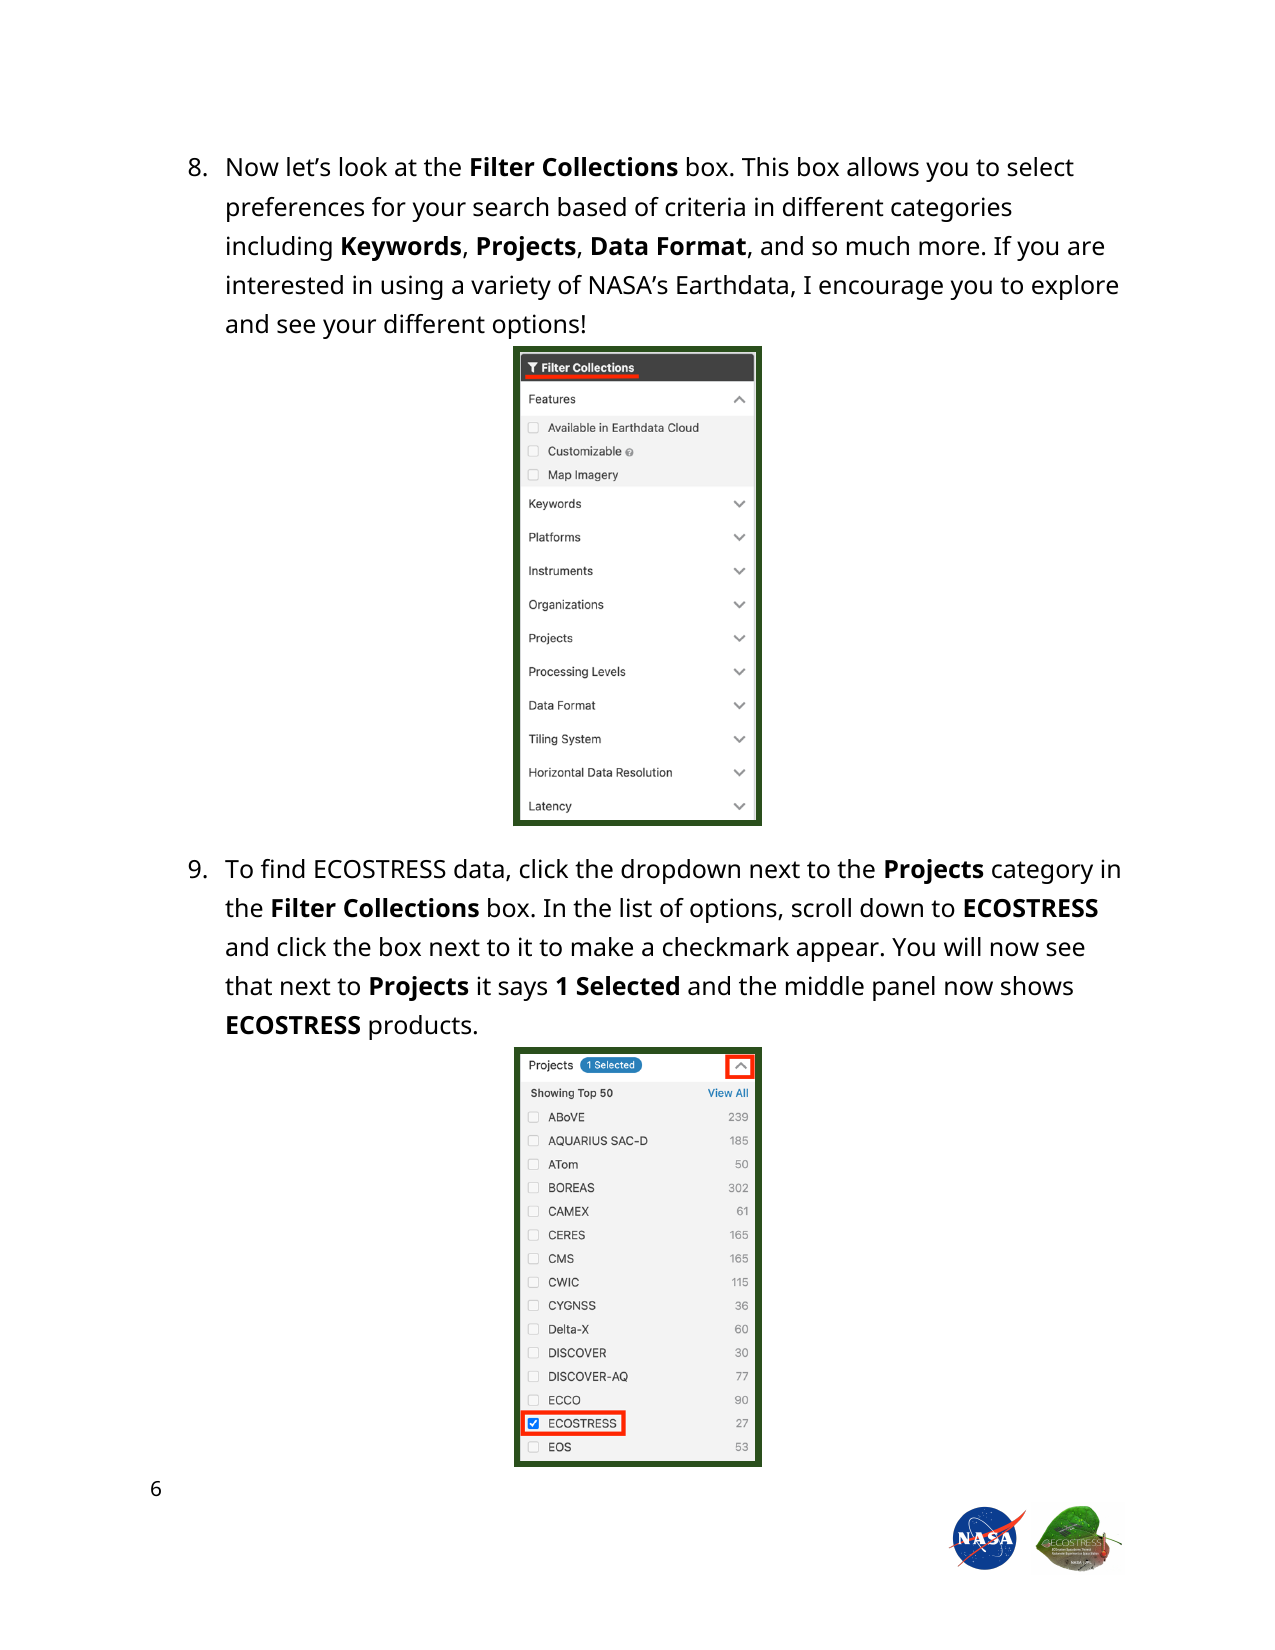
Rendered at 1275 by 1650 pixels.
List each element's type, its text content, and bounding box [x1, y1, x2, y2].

picture [520, 1054, 755, 1461]
list To find ECOSTRESS data, click the dropdown next to the Projects category in the Filter Collections box. In the list of options, scroll down to ECOSTRESS and click the box next to it to make a checkmark appear. You will now see that next to Projects it says 1 Selected and the middle panel now shows ECOSTRESS products. [187, 851, 1125, 1042]
list Now let’s look at the Filter Collections box. This box allows you to select preferences for your search based of criteria in different categories including Keywords, Projects, Data Format, and so much more. If you are interested in using a variety of NASA’s Earthdata, I encourage you to explore and see your different options! [187, 150, 1125, 341]
picture [946, 1502, 1125, 1575]
picture [520, 352, 756, 820]
